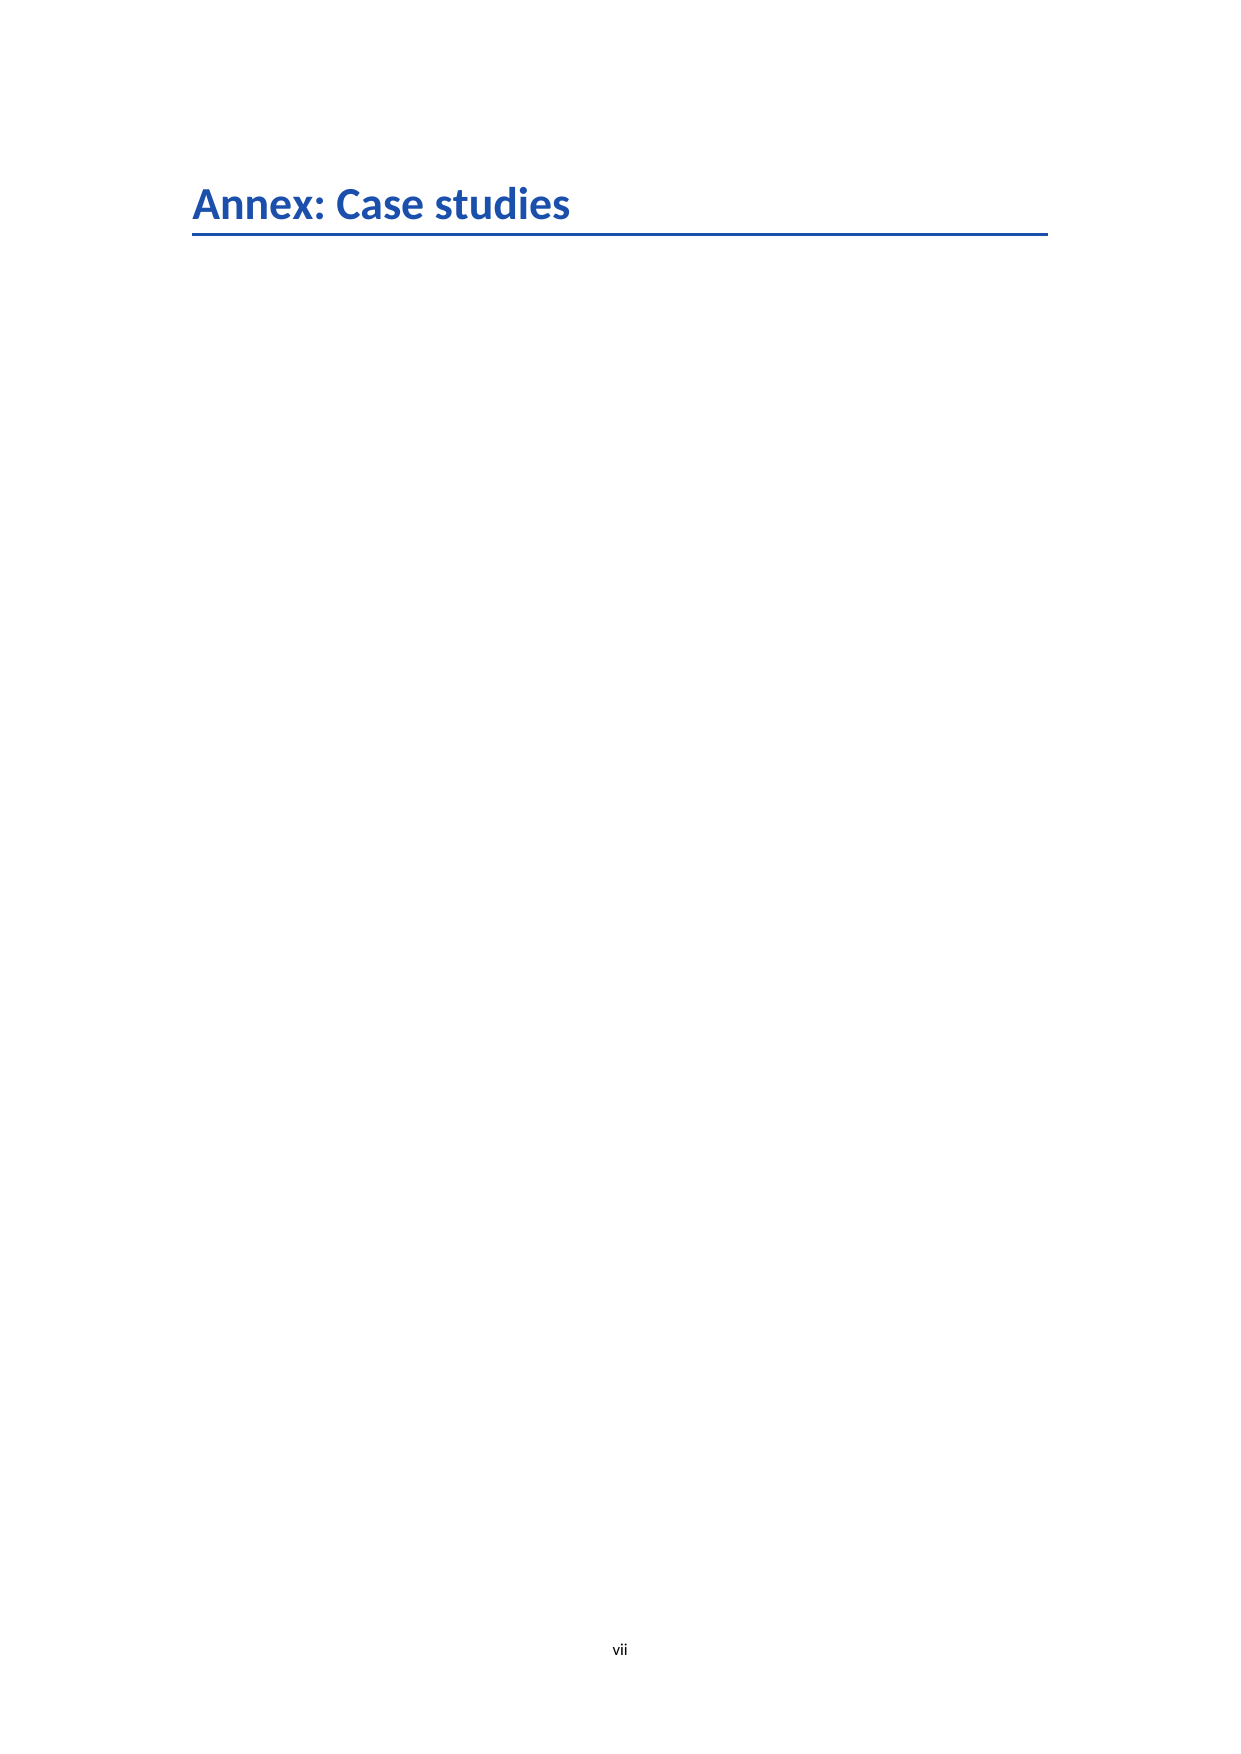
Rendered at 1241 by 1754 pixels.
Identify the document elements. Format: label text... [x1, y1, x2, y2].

subtitle Annex: Case studies [192, 175, 1048, 233]
